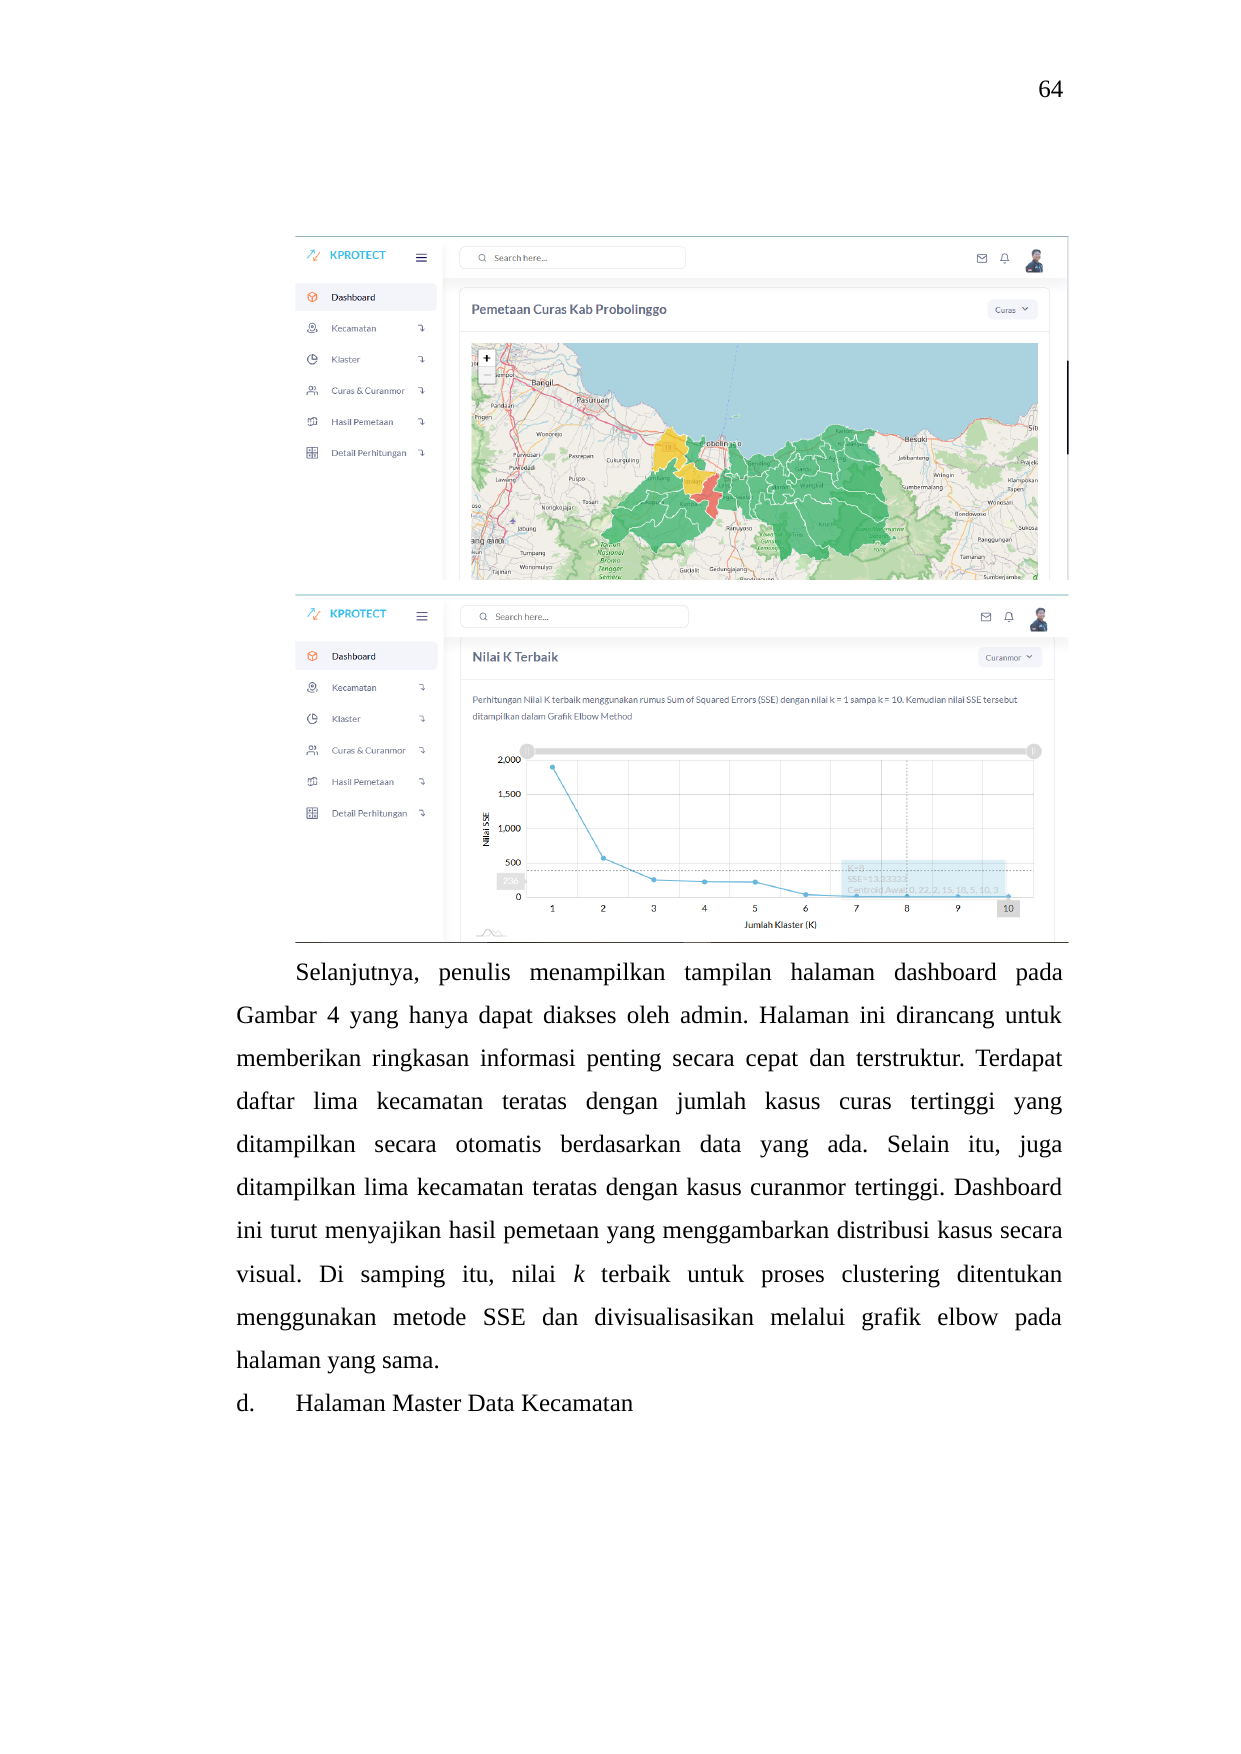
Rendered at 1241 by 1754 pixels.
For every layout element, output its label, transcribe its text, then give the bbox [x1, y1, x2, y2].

picture [295, 236, 1069, 580]
list Selanjutnya, penulis menampilkan tampilan halaman dashboard pada Gambar 4 yang hanya dapat diakses oleh admin. Halaman ini dirancang untuk memberikan ringkasan informasi penting secara cepat dan terstruktur. Terdapat daftar lima kecamatan teratas dengan jumlah kasus curas tertinggi yang ditampilkan secara otomatis berdasarkan data yang ada. Selain itu, juga ditampilkan lima kecamatan teratas dengan kasus curanmor tertinggi. Dashboard ini turut menyajikan hasil pemetaan yang menggambarkan distribusi kasus secara visual. Di samping itu, nilai k terbaik untuk proses clustering ditentukan menggunakan metode SSE dan divisualisasikan melalui grafik elbow pada halaman yang sama. [236, 957, 1063, 1374]
picture [295, 594, 1069, 943]
list Halaman Master Data Kecamatan [236, 1388, 1063, 1417]
